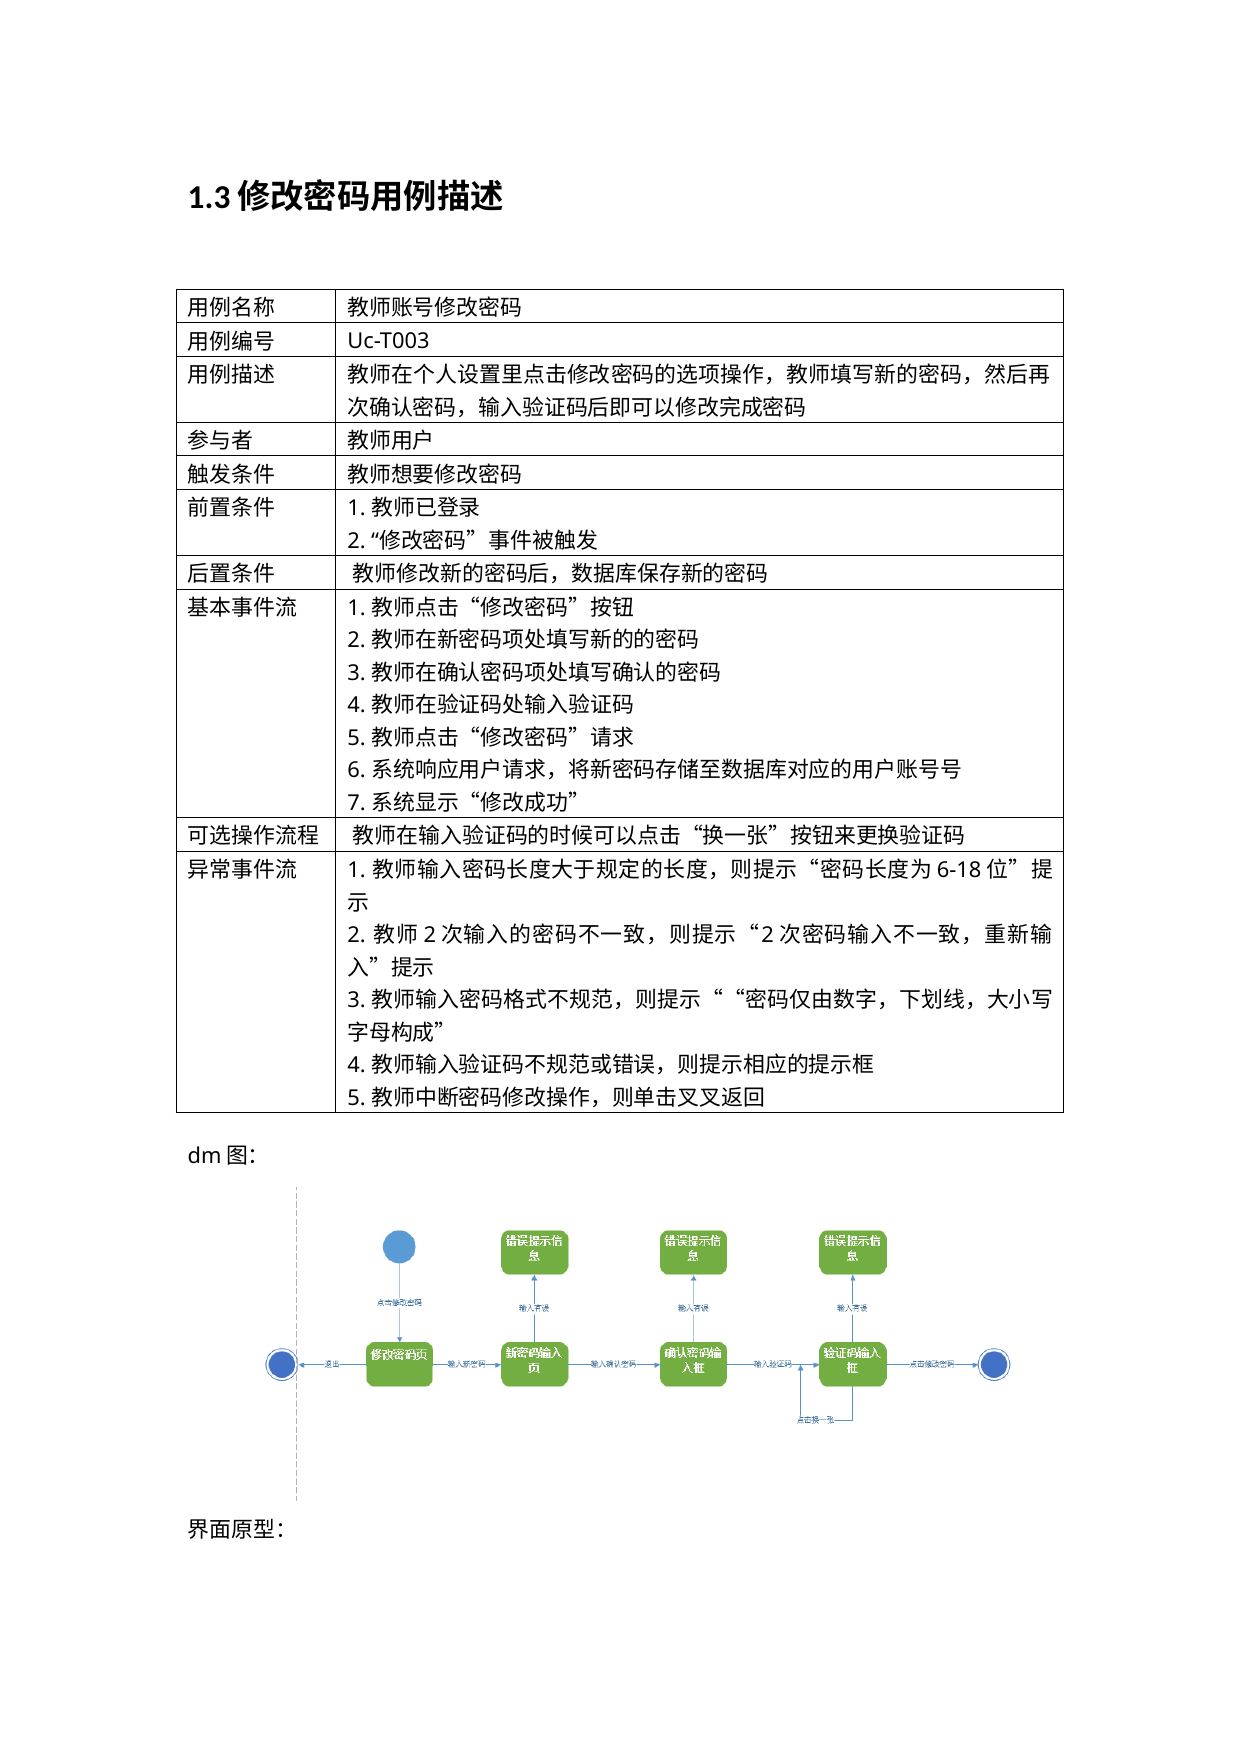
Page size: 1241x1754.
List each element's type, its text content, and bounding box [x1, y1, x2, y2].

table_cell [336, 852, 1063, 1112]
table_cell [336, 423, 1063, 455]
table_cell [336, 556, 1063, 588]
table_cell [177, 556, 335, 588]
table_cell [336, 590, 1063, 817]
picture [187, 1187, 1053, 1501]
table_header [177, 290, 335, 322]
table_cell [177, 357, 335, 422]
text 界面原型： [187, 1512, 1053, 1544]
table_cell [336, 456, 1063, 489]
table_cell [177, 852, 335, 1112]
subtitle dm图： [187, 1138, 1053, 1170]
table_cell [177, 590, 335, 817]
subtitle 1.3修改密码用例描述 [187, 162, 1053, 227]
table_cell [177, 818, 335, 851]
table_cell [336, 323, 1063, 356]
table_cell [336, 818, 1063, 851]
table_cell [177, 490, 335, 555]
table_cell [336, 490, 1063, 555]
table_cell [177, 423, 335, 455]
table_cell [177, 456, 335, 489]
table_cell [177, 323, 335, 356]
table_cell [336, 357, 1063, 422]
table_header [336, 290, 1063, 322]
